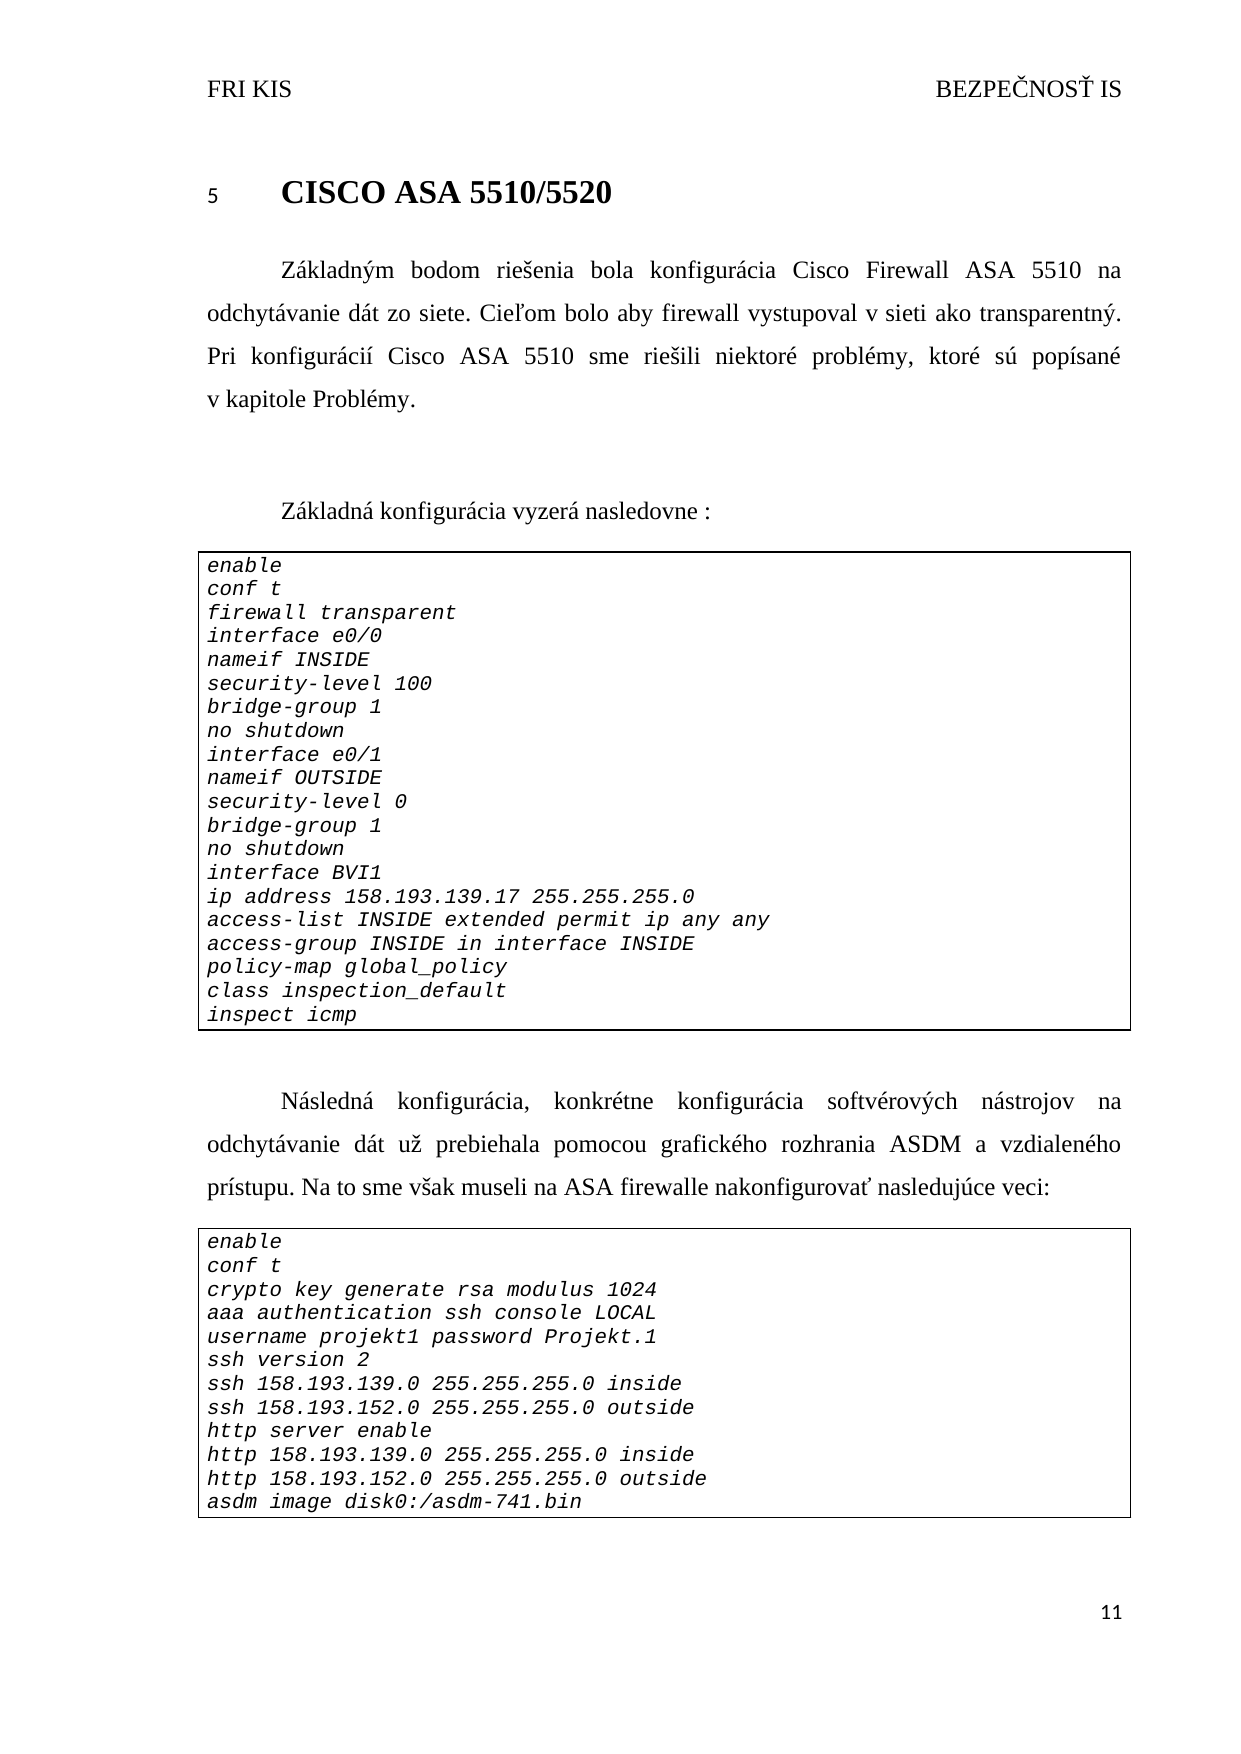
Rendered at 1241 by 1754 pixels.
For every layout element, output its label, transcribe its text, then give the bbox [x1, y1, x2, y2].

text enable conf t crypto key generate rsa modulus 1024 aaa authentication ssh console LOCAL username projekt1 password Projekt.1 ssh version 2 ssh 158.193.139.0 255.255.255.0 inside ssh 158.193.152.0 255.255.255.0 outside http server enable http 158.193.139.0 255.255.255.0 inside http 158.193.152.0 255.255.255.0 outside asdm image disk0:/asdm-741.bin [199, 1229, 1130, 1517]
text Základná konfigurácia vyzerá nasledovne : [207, 496, 1122, 524]
text Základným bodom riešenia bola konfigurácia Cisco Firewall ASA 5510 na odchytávanie dát zo siete. Cieľom bolo aby firewall vystupoval v sieti ako transparentný. Pri konfigurácií Cisco ASA 5510 sme riešili niektoré problémy, ktoré sú popísané v kapitole Problémy. [207, 255, 1122, 413]
subtitle CISCO ASA 5510/5520 [207, 173, 1122, 211]
text Následná konfigurácia, konkrétne konfigurácia softvérových nástrojov na odchytávanie dát už prebiehala pomocou grafického rozhrania ASDM a vzdialeného prístupu. Na to sme však museli na ASA firewalle nakonfigurovať nasledujúce veci: [207, 1086, 1122, 1201]
text enable conf t firewall transparent interface e0/0 nameif INSIDE security-level 100 bridge-group 1 no shutdown interface e0/1 nameif OUTSIDE security-level 0 bridge-group 1 no shutdown interface BVI1 ip address 158.193.139.17 255.255.255.0 access-list INSIDE extended permit ip any any access-group INSIDE in interface INSIDE policy-map global_policy class inspection_default inspect icmp [199, 553, 1130, 1029]
